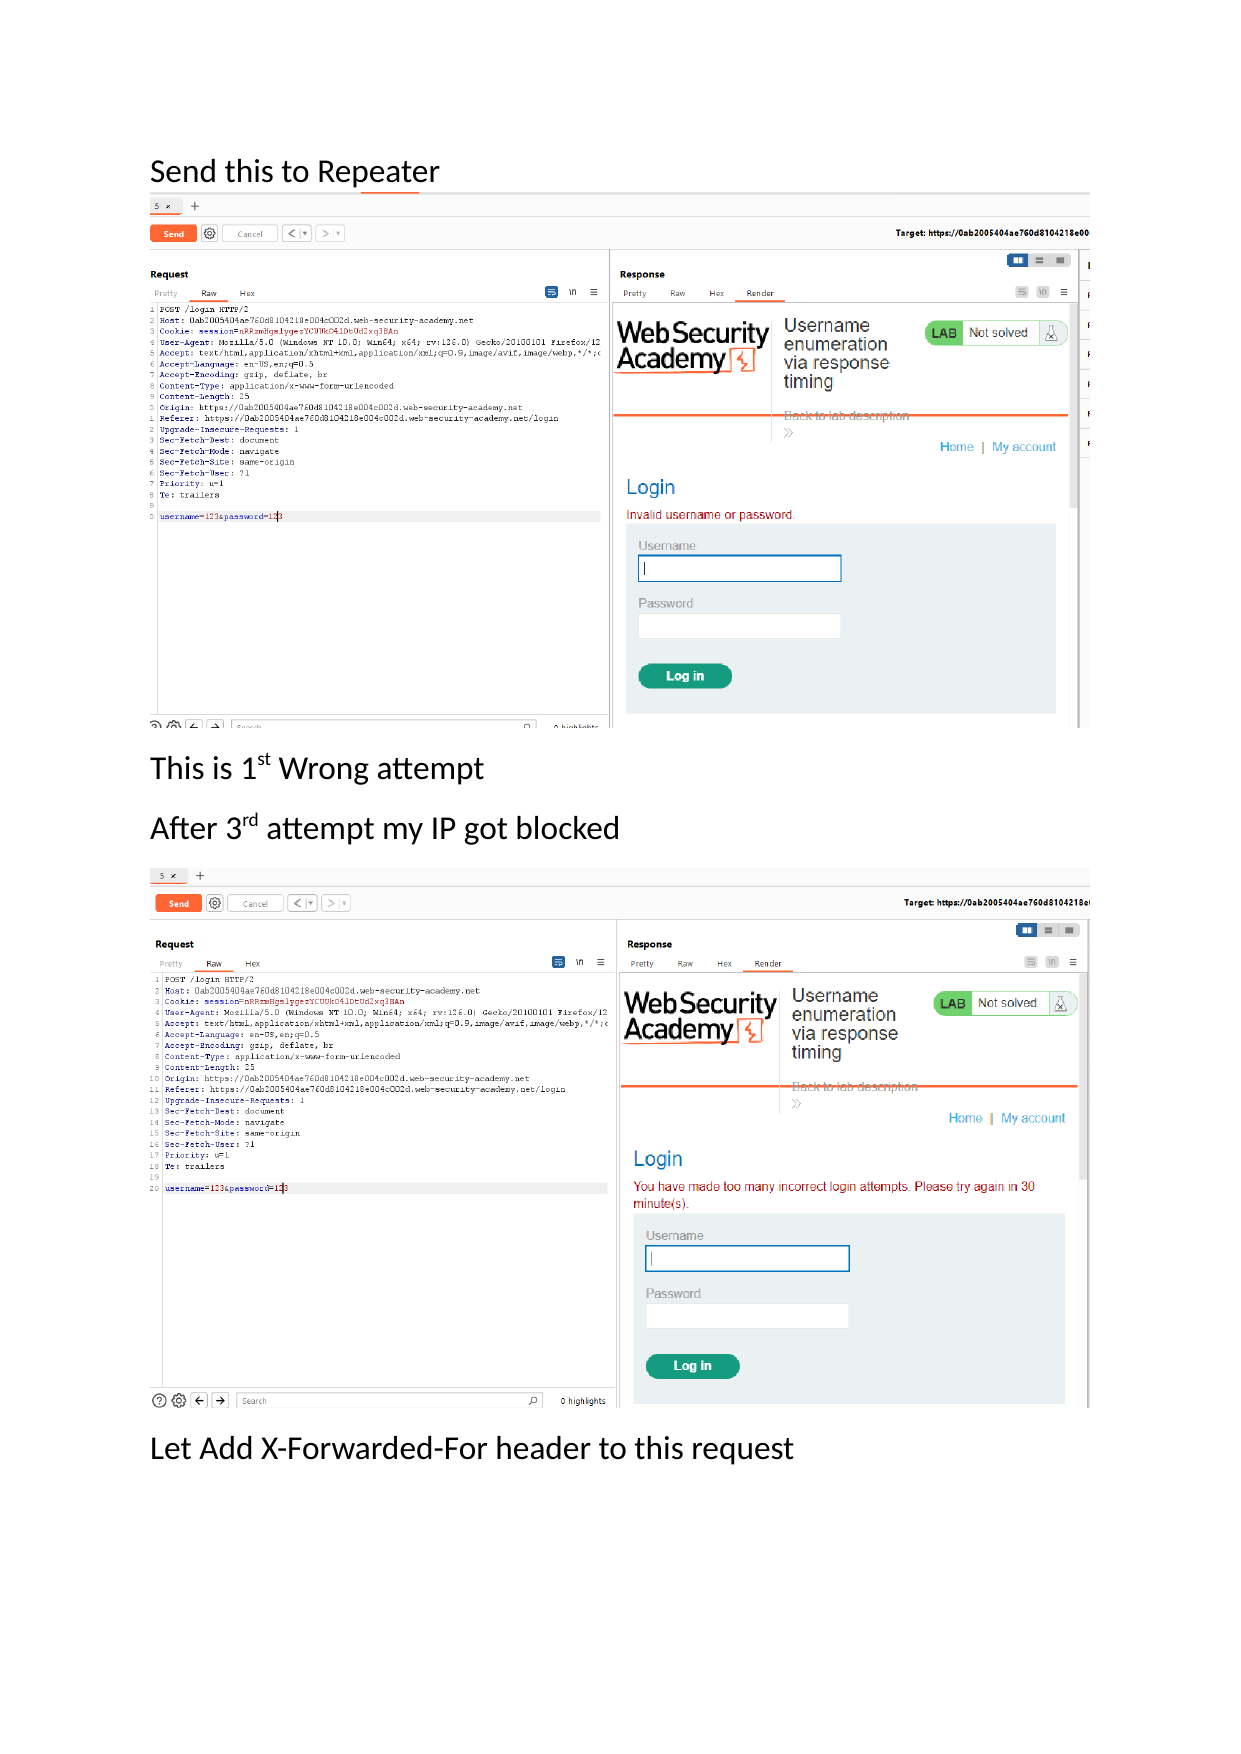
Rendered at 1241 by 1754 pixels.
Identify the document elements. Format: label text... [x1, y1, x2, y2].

text This is 1st Wrong attempt [150, 747, 1090, 787]
text After 3rd attempt my IP got blocked [150, 807, 1090, 848]
picture [150, 868, 1090, 1408]
picture [150, 192, 1090, 728]
text Let Add X-Forwarded-For header to this request [150, 1427, 1090, 1468]
text Send this to Repeater [150, 150, 1090, 192]
